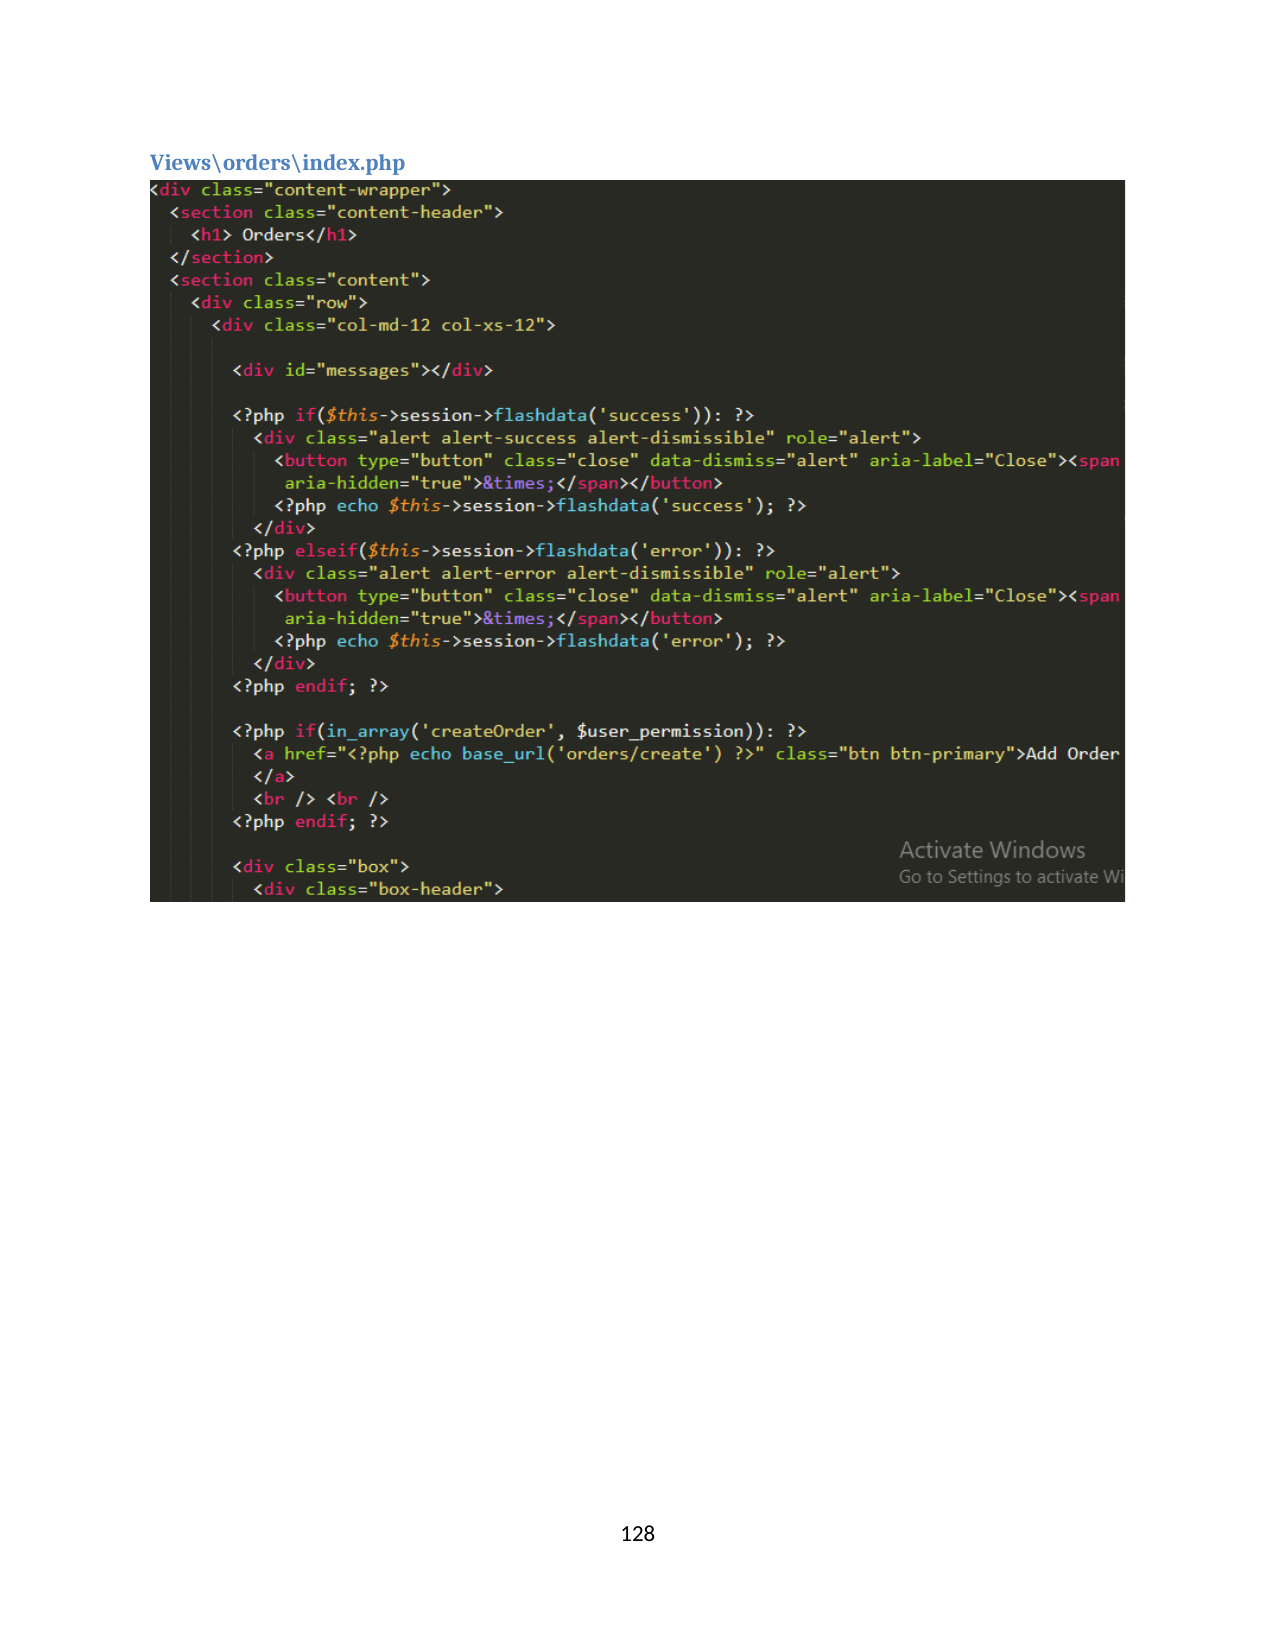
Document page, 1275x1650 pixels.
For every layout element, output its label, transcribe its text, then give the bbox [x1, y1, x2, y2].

subtitle Views\orders\index.php [150, 150, 1125, 176]
picture [150, 180, 1125, 902]
